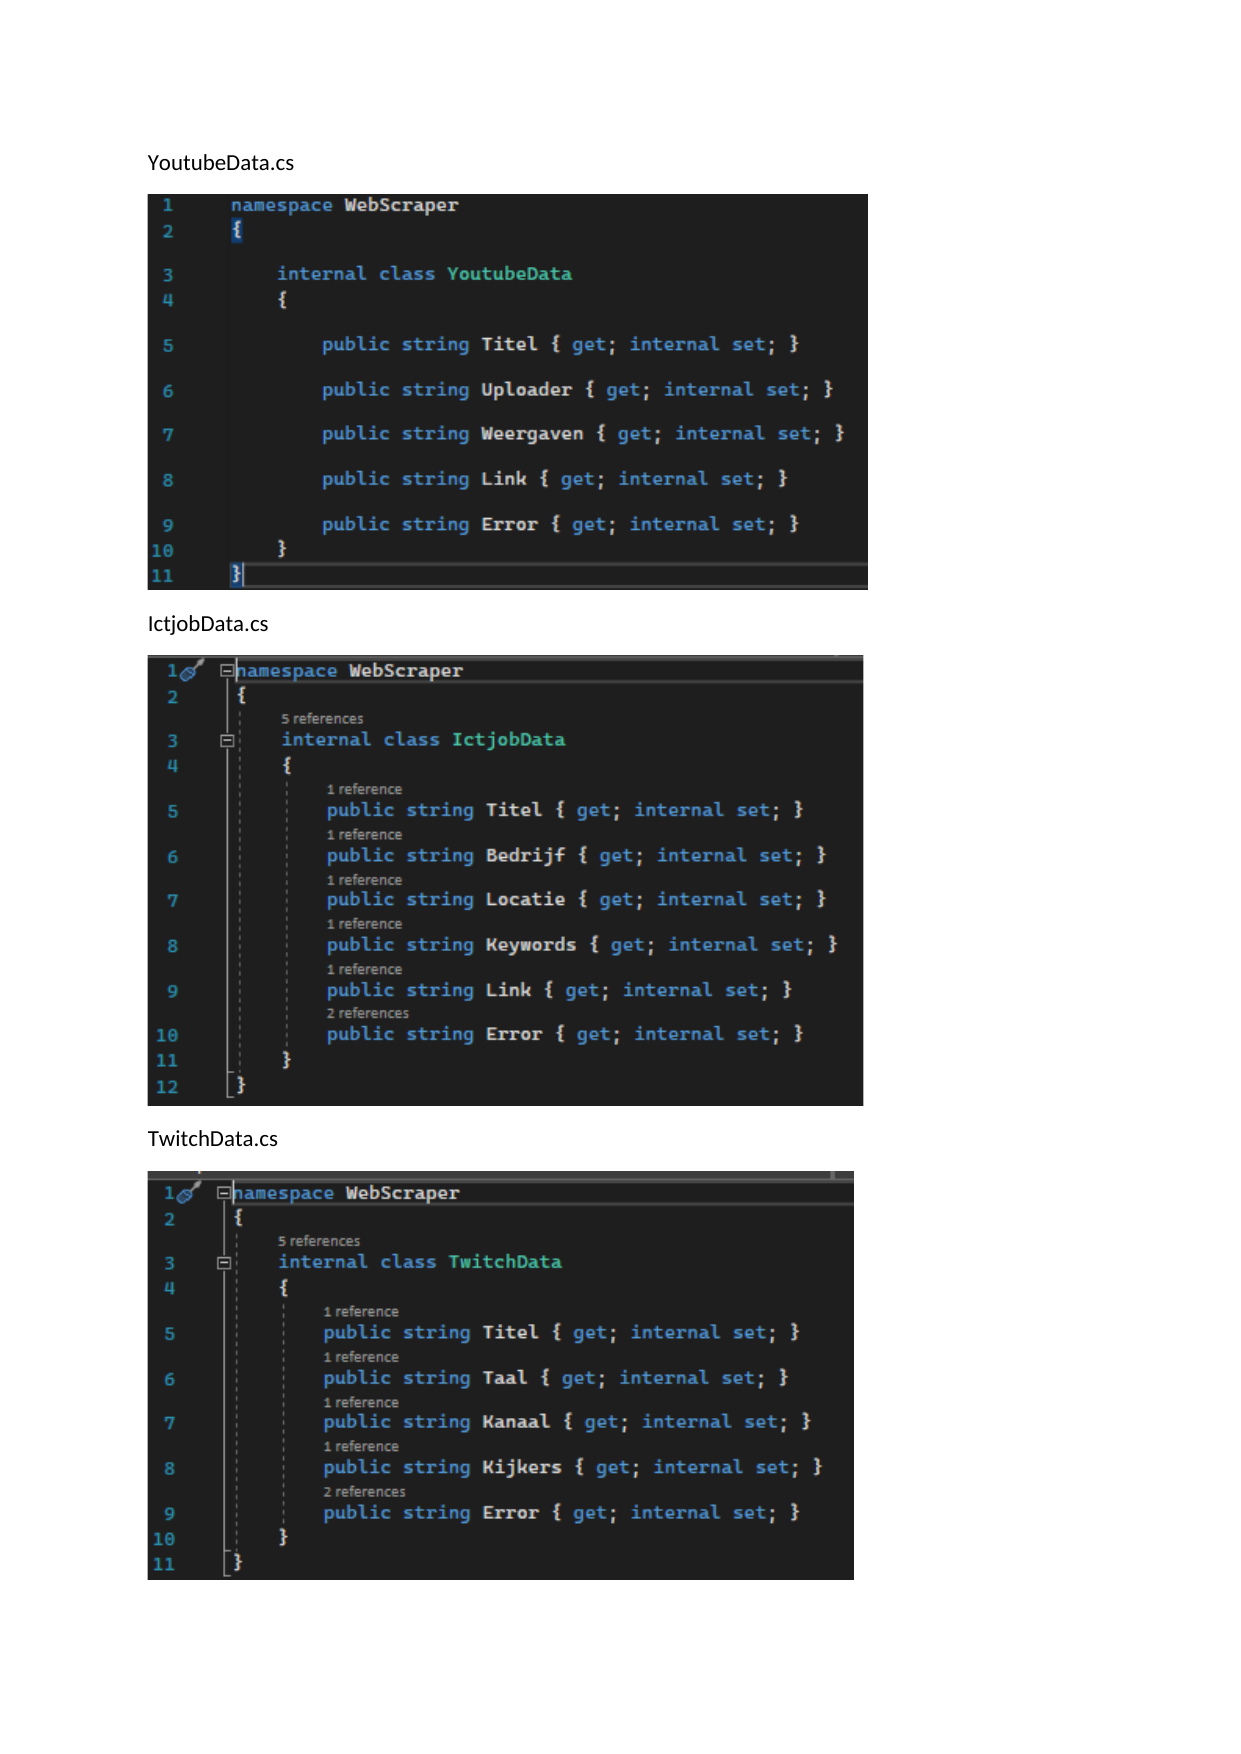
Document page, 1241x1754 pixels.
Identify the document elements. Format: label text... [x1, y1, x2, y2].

picture [147, 655, 864, 1106]
text TwitchData.cs [148, 1124, 1093, 1153]
picture [147, 1171, 854, 1580]
text YoutubeData.cs [148, 148, 1093, 176]
text IctjobData.cs [148, 609, 1093, 637]
picture [147, 194, 868, 590]
